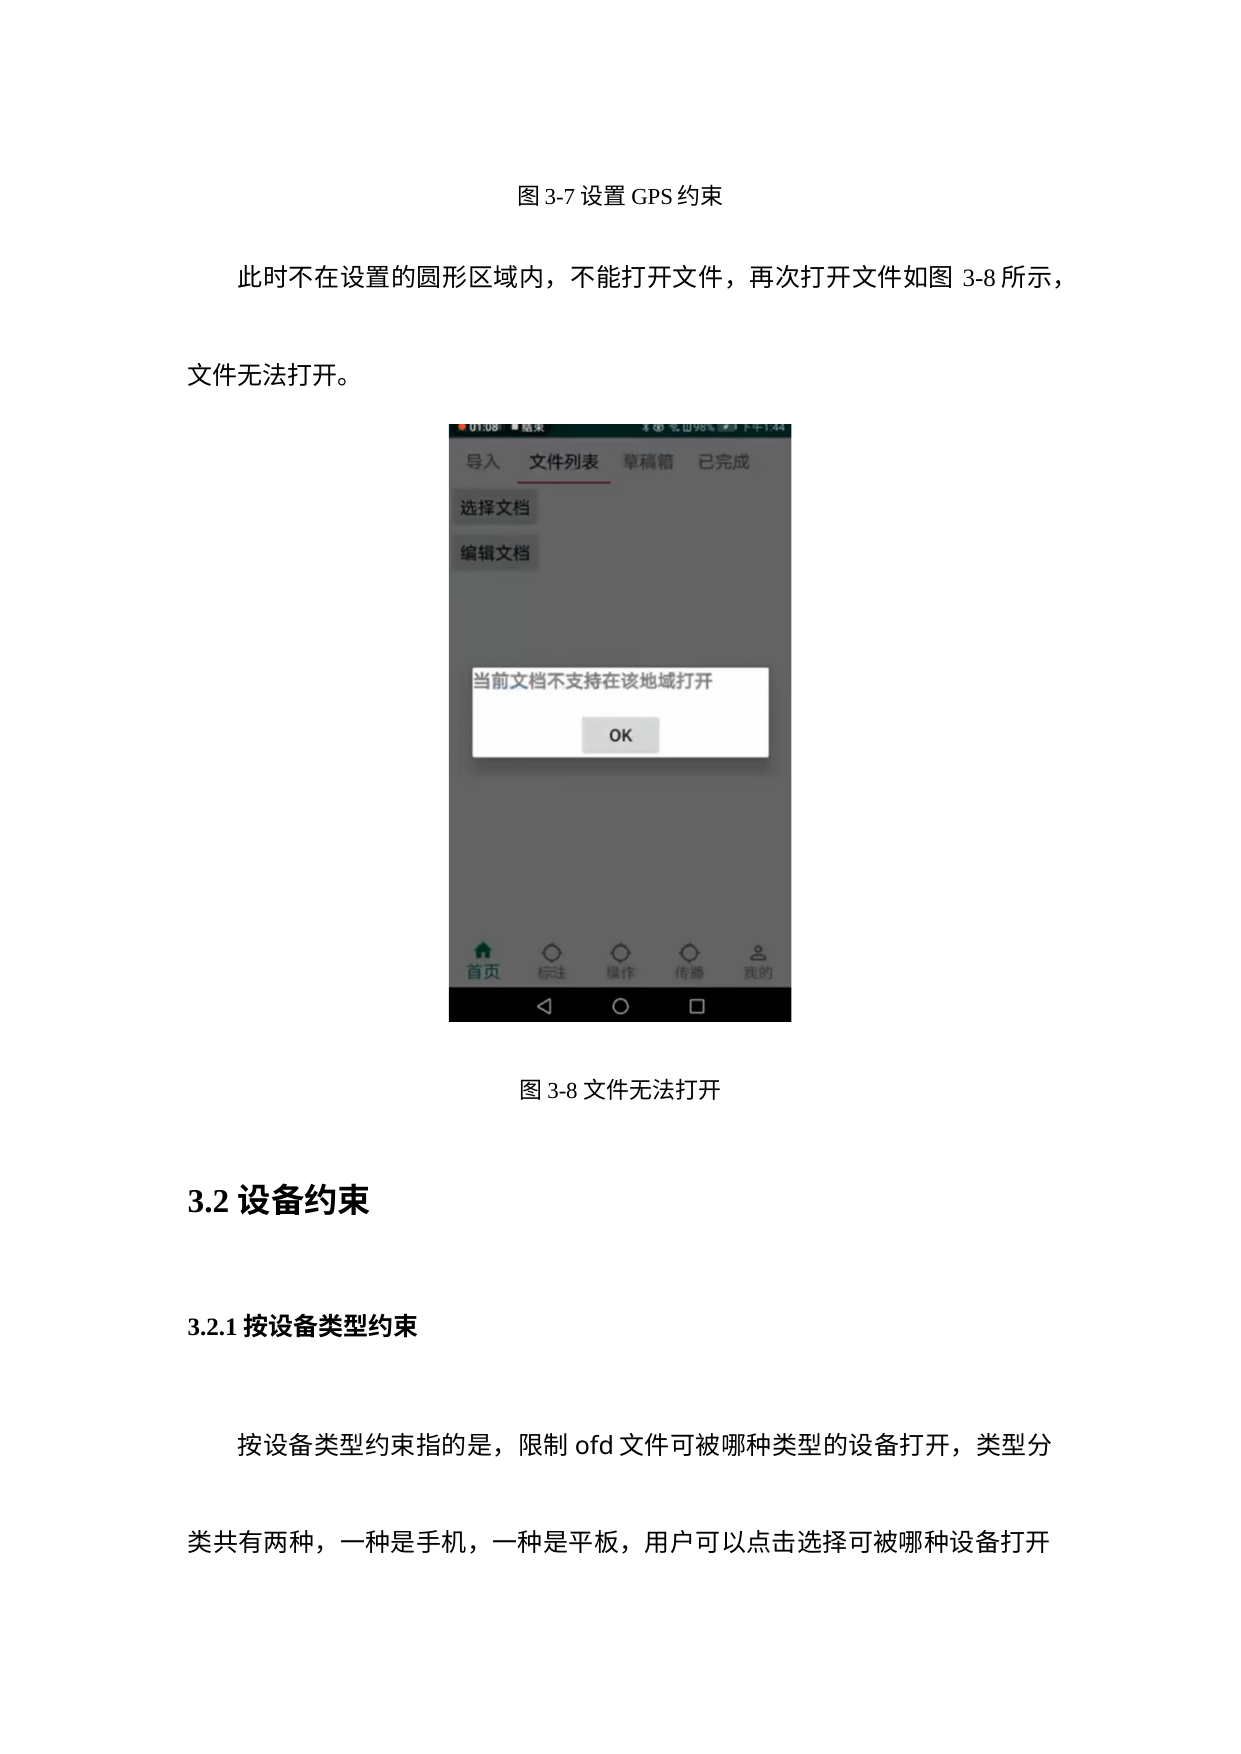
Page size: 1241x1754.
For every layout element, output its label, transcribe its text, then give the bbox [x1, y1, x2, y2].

subtitle 3.2 设备约束 [187, 1165, 1053, 1230]
subtitle 3.2.1 按设备类型约束 [187, 1292, 1053, 1357]
picture [448, 424, 792, 1022]
text 图3-8 文件无法打开 [187, 1057, 1053, 1122]
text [187, 1411, 1053, 1573]
text 图3-7 设置GPS约束 [187, 162, 1053, 227]
text 此时不在设置的圆形区域内，不能打开文件，再次打开文件如图3-8所示，文件无法打开。 [187, 243, 1053, 406]
